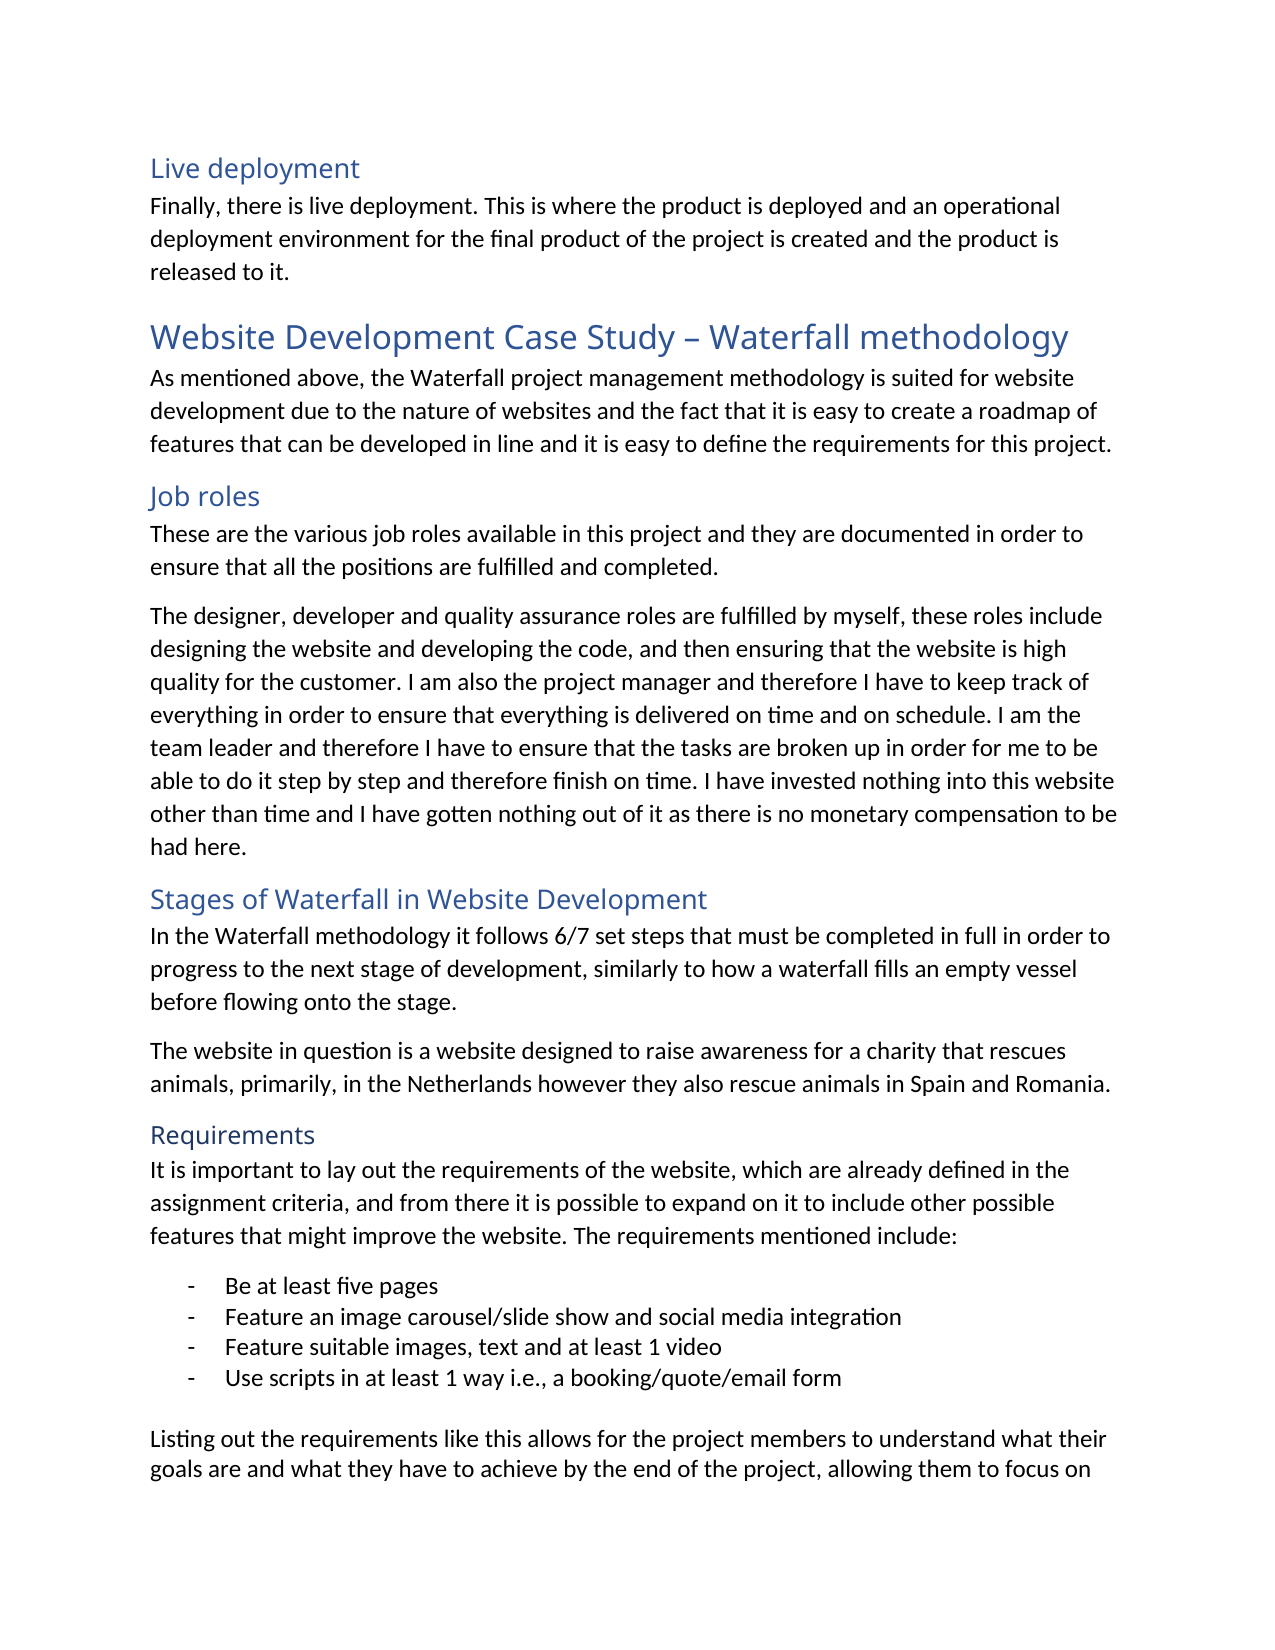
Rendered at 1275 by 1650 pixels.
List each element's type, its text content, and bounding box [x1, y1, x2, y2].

text As mentioned above, the Waterfall project management methodology is suited for website development due to the nature of websites and the fact that it is easy to create a roadmap of features that can be developed in line and it is easy to define the requirements for this project. [150, 362, 1125, 459]
text Finally, there is live deployment. This is where the product is deployed and an operational deployment environment for the final product of the project is created and the product is released to it. [150, 190, 1125, 286]
list Feature an image carousel/slide show and social media integration [187, 1301, 1125, 1331]
subtitle Website Development Case Study – Waterfall methodology [150, 313, 1125, 359]
subtitle Requirements [150, 1118, 1125, 1152]
text It is important to lay out the requirements of the website, which are already defined in the assignment criteria, and from there it is possible to expand on it to include other possible features that might improve the website. The requirements mentioned include: [150, 1155, 1125, 1251]
subtitle Stages of Waterfall in Website Development [150, 880, 1125, 917]
list Use scripts in at least 1 way i.e., a booking/quote/email form [187, 1362, 1125, 1392]
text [150, 1423, 1125, 1484]
subtitle Job roles [150, 478, 1125, 515]
list Feature suitable images, text and at least 1 video [187, 1331, 1125, 1362]
text In the Waterfall methodology it follows 6/7 set steps that must be completed in full in order to progress to the next stage of development, similarly to how a waterfall fills an empty vessel before flowing onto the stage. [150, 920, 1125, 1016]
text These are the various job roles available in this project and they are documented in order to ensure that all the positions are fulfilled and completed. [150, 518, 1125, 581]
text The website in question is a website designed to raise awareness for a charity that rescues animals, primarily, in the Netherlands however they also rescue animals in Spain and Romania. [150, 1035, 1125, 1099]
list Be at least five pages [187, 1270, 1125, 1301]
subtitle Live deployment [150, 150, 1125, 187]
text The designer, developer and quality assurance roles are fulfilled by myself, these roles include designing the website and developing the code, and then ensuring that the website is high quality for the customer. I am also the project manager and therefore I have to keep track of everything in order to ensure that everything is delivered on time and on schedule. I am the team leader and therefore I have to ensure that the tasks are broken up in order for me to be able to do it step by step and therefore finish on time. I have invested nothing into this website other than time and I have gotten nothing out of it as there is no monetary compensation to be had here. [150, 600, 1125, 861]
